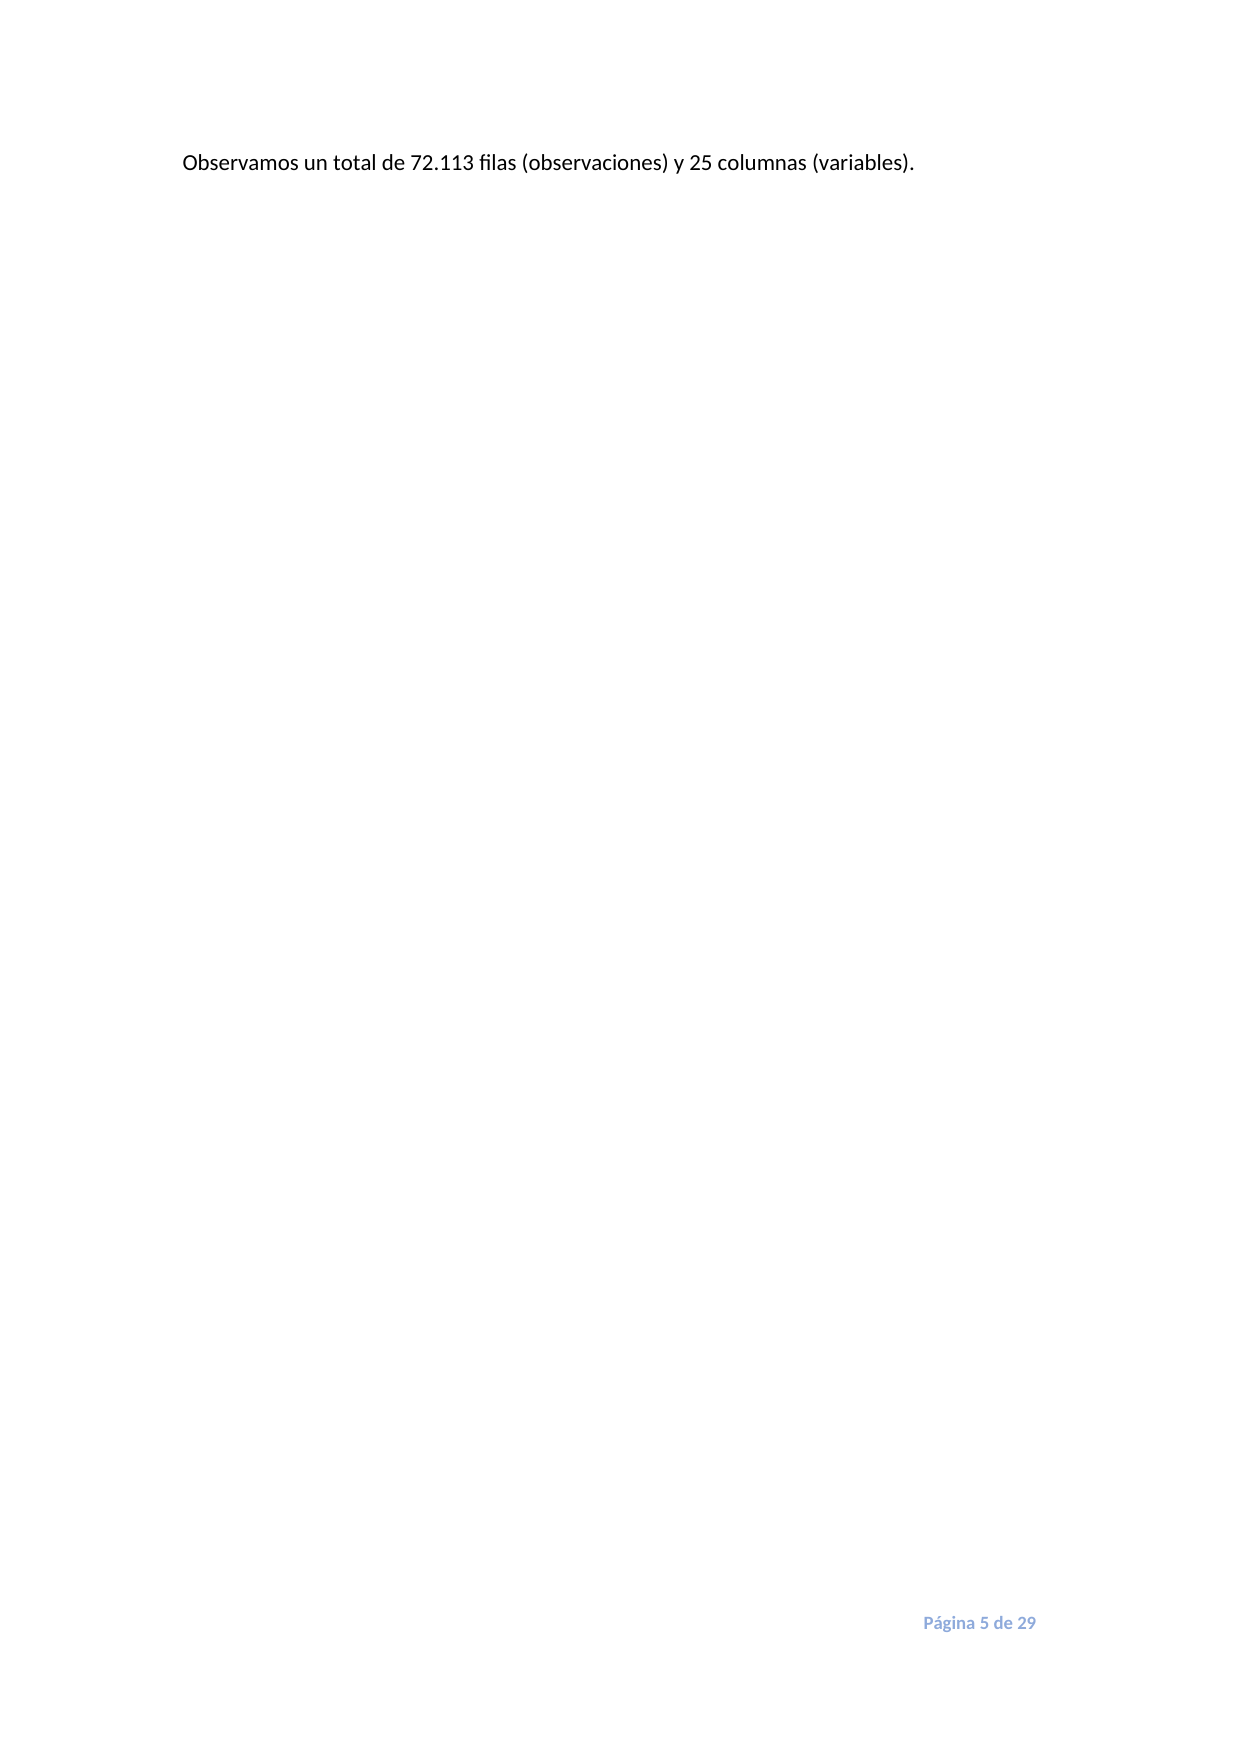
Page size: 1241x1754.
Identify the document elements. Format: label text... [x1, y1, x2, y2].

text Observamos un total de 72.113 filas (observaciones) y 25 columnas (variables). [177, 148, 1063, 176]
